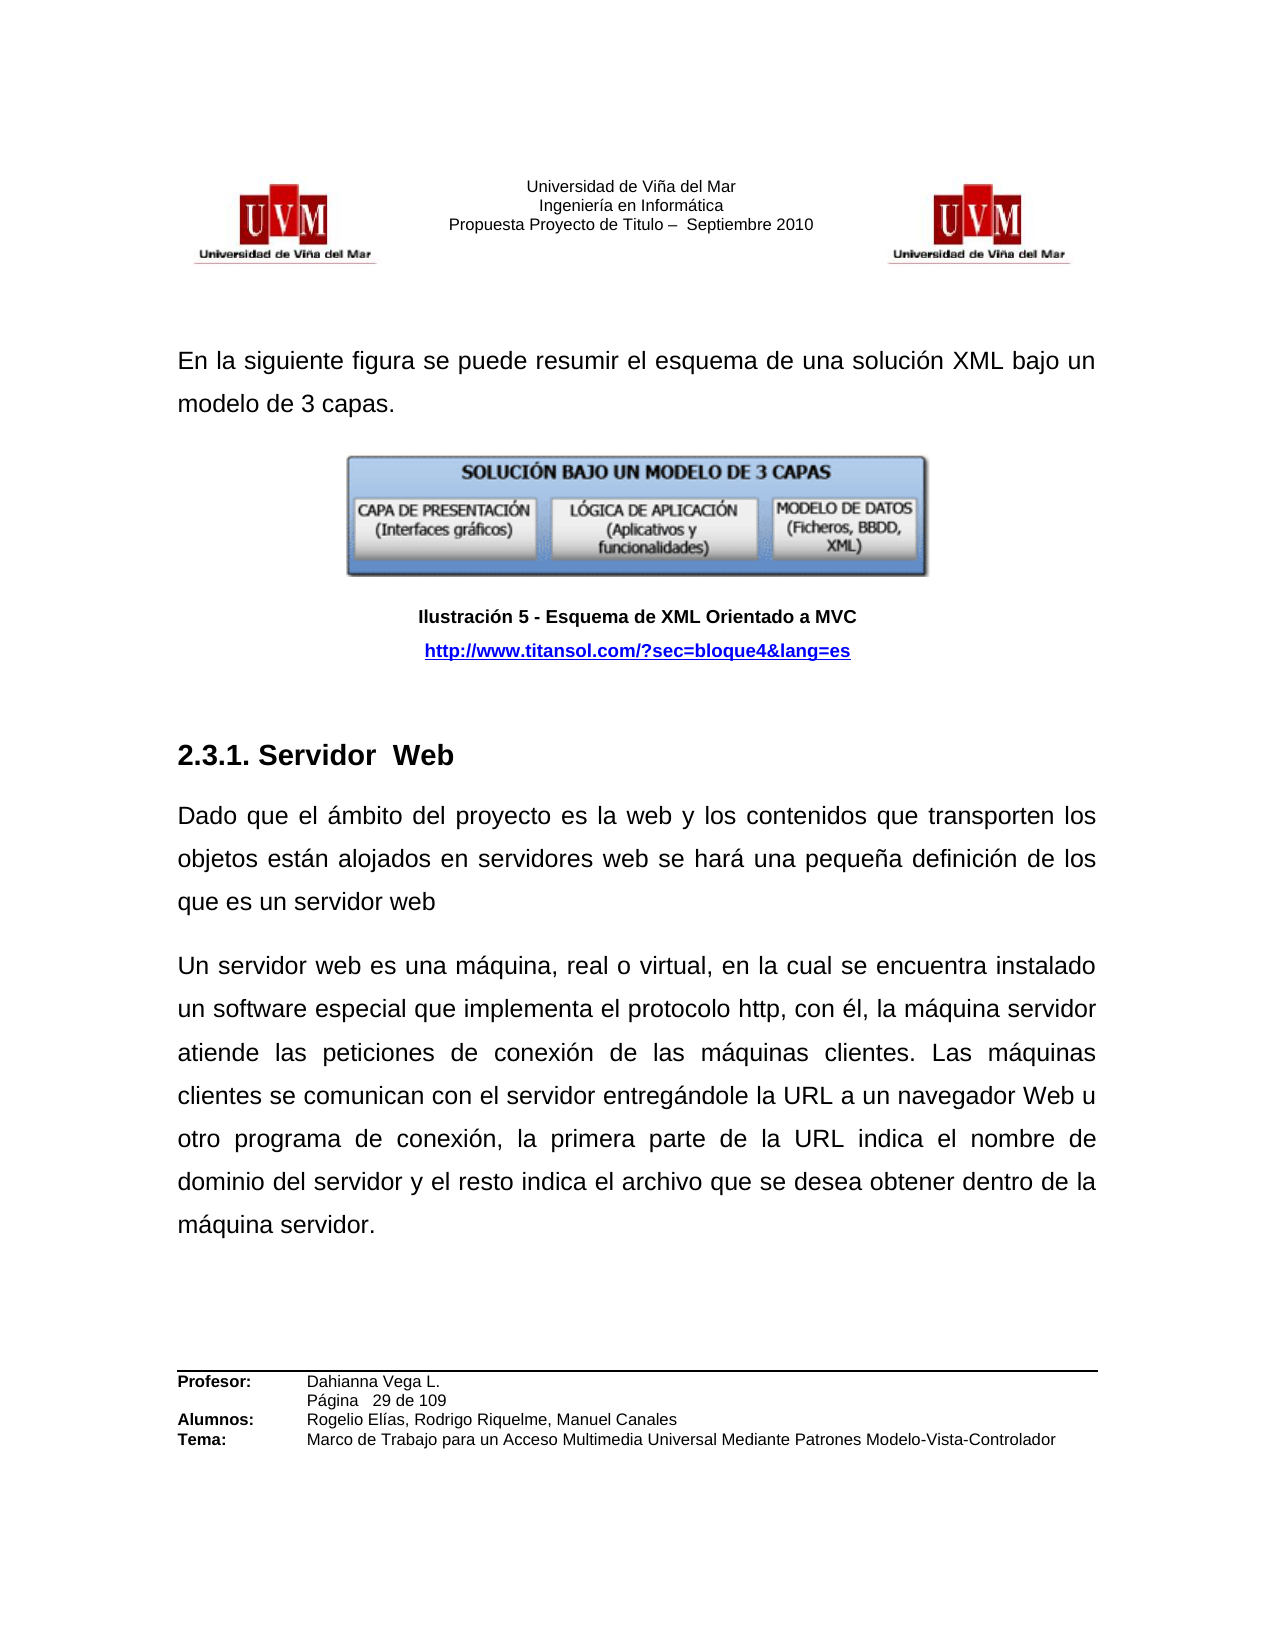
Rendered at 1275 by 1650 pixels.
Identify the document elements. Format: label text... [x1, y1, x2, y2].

picture [871, 176, 1084, 267]
text Ilustración 5 - Esquema de XML Orientado a MVC [177, 606, 1098, 628]
picture [177, 176, 390, 267]
text Dado que el ámbito del proyecto es la web y los contenidos que transporten los objetos están alojados en servidores web se hará una pequeña definición de los que es un servidor web [177, 801, 1098, 916]
picture [345, 453, 930, 577]
text http://www.titansol.com/?sec=bloque4&lang=es [177, 640, 1098, 662]
subtitle 2.3.1. Servidor Web [177, 738, 1098, 772]
text En la siguiente figura se puede resumir el esquema de una solución XML bajo un modelo de 3 capas. [177, 346, 1098, 418]
text Un servidor web es una máquina, real o virtual, en la cual se encuentra instalado un software especial que implementa el protocolo http, con él, la máquina servidor atiende las peticiones de conexión de las máquinas clientes. Las máquinas clientes se comunican con el servidor entregándole la URL a un navegador Web u otro programa de conexión, la primera parte de la URL indica el nombre de dominio del servidor y el resto indica el archivo que se desea obtener dentro de la máquina servidor. [177, 951, 1098, 1239]
